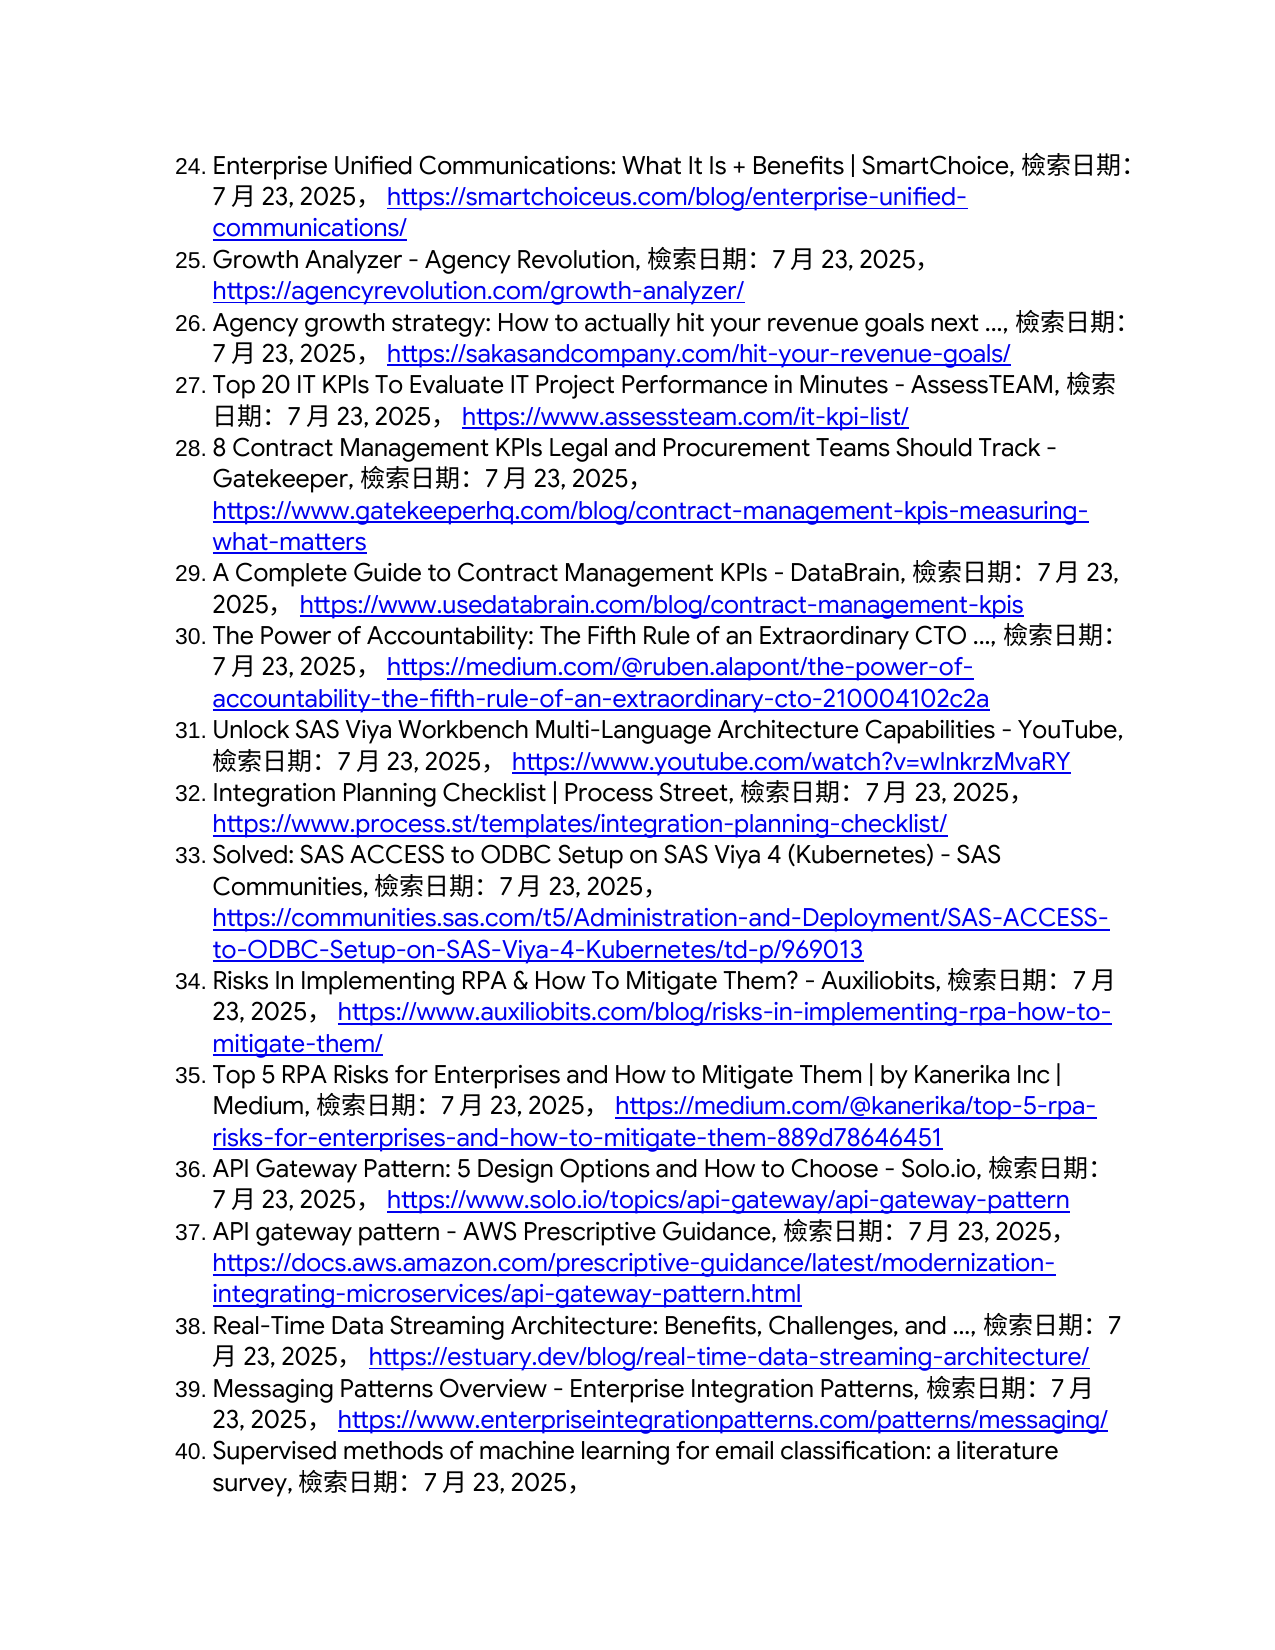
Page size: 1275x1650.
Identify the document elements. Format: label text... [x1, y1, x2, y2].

list Integration Planning Checklist | Process Street, 檢索日期：7月 23, 2025， https://www.process.st/templates/integration-planning-checklist/ [175, 777, 1125, 840]
list A Complete Guide to Contract Management KPIs - DataBrain, 檢索日期：7月 23, 2025， https://www.usedatabrain.com/blog/contract-management-kpis [175, 558, 1125, 620]
list Enterprise Unified Communications: What It Is + Benefits | SmartChoice, 檢索日期：7月 23, 2025， https://smartchoiceus.com/blog/enterprise-unified-communications/ [175, 150, 1125, 244]
list API gateway pattern - AWS Prescriptive Guidance, 檢索日期：7月 23, 2025， https://docs.aws.amazon.com/prescriptive-guidance/latest/modernization-integrating-microservices/api-gateway-pattern.html [175, 1216, 1125, 1310]
list Top 5 RPA Risks for Enterprises and How to Mitigate Them | by Kanerika Inc | Medium, 檢索日期：7月 23, 2025， https://medium.com/@kanerika/top-5-rpa-risks-for-enterprises-and-how-to-mitigate-them-889d78646451 [175, 1059, 1125, 1153]
list Growth Analyzer - Agency Revolution, 檢索日期：7月 23, 2025， https://agencyrevolution.com/growth-analyzer/ [175, 244, 1125, 307]
list API Gateway Pattern: 5 Design Options and How to Choose - Solo.io, 檢索日期：7月 23, 2025， https://www.solo.io/topics/api-gateway/api-gateway-pattern [175, 1153, 1125, 1216]
list Unlock SAS Viya Workbench Multi-Language Architecture Capabilities - YouTube, 檢索日期：7月 23, 2025， https://www.youtube.com/watch?v=wInkrzMvaRY [175, 714, 1125, 777]
list Risks In Implementing RPA & How To Mitigate Them? - Auxiliobits, 檢索日期：7月 23, 2025， https://www.auxiliobits.com/blog/risks-in-implementing-rpa-how-to-mitigate-them/ [175, 965, 1125, 1059]
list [175, 1436, 1125, 1498]
list Solved: SAS ACCESS to ODBC Setup on SAS Viya 4 (Kubernetes) - SAS Communities, 檢索日期：7月 23, 2025， https://communities.sas.com/t5/Administration-and-Deployment/SAS-ACCESS-to-ODBC-Setup-on-SAS-Viya-4-Kubernetes/td-p/969013 [175, 840, 1125, 965]
list Top 20 IT KPIs To Evaluate IT Project Performance in Minutes - AssessTEAM, 檢索日期：7月 23, 2025， https://www.assessteam.com/it-kpi-list/ [175, 369, 1125, 432]
list 8 Contract Management KPIs Legal and Procurement Teams Should Track - Gatekeeper, 檢索日期：7月 23, 2025， https://www.gatekeeperhq.com/blog/contract-management-kpis-measuring-what-matters [175, 432, 1125, 558]
list Messaging Patterns Overview - Enterprise Integration Patterns, 檢索日期：7月 23, 2025， https://www.enterpriseintegrationpatterns.com/patterns/messaging/ [175, 1373, 1125, 1436]
list The Power of Accountability: The Fifth Rule of an Extraordinary CTO ..., 檢索日期：7月 23, 2025， https://medium.com/@ruben.alapont/the-power-of-accountability-the-fifth-rule-of-an-extraordinary-cto-210004102c2a [175, 620, 1125, 714]
list Agency growth strategy: How to actually hit your revenue goals next ..., 檢索日期：7月 23, 2025， https://sakasandcompany.com/hit-your-revenue-goals/ [175, 307, 1125, 369]
list Real-Time Data Streaming Architecture: Benefits, Challenges, and ..., 檢索日期：7月 23, 2025， https://estuary.dev/blog/real-time-data-streaming-architecture/ [175, 1310, 1125, 1373]
